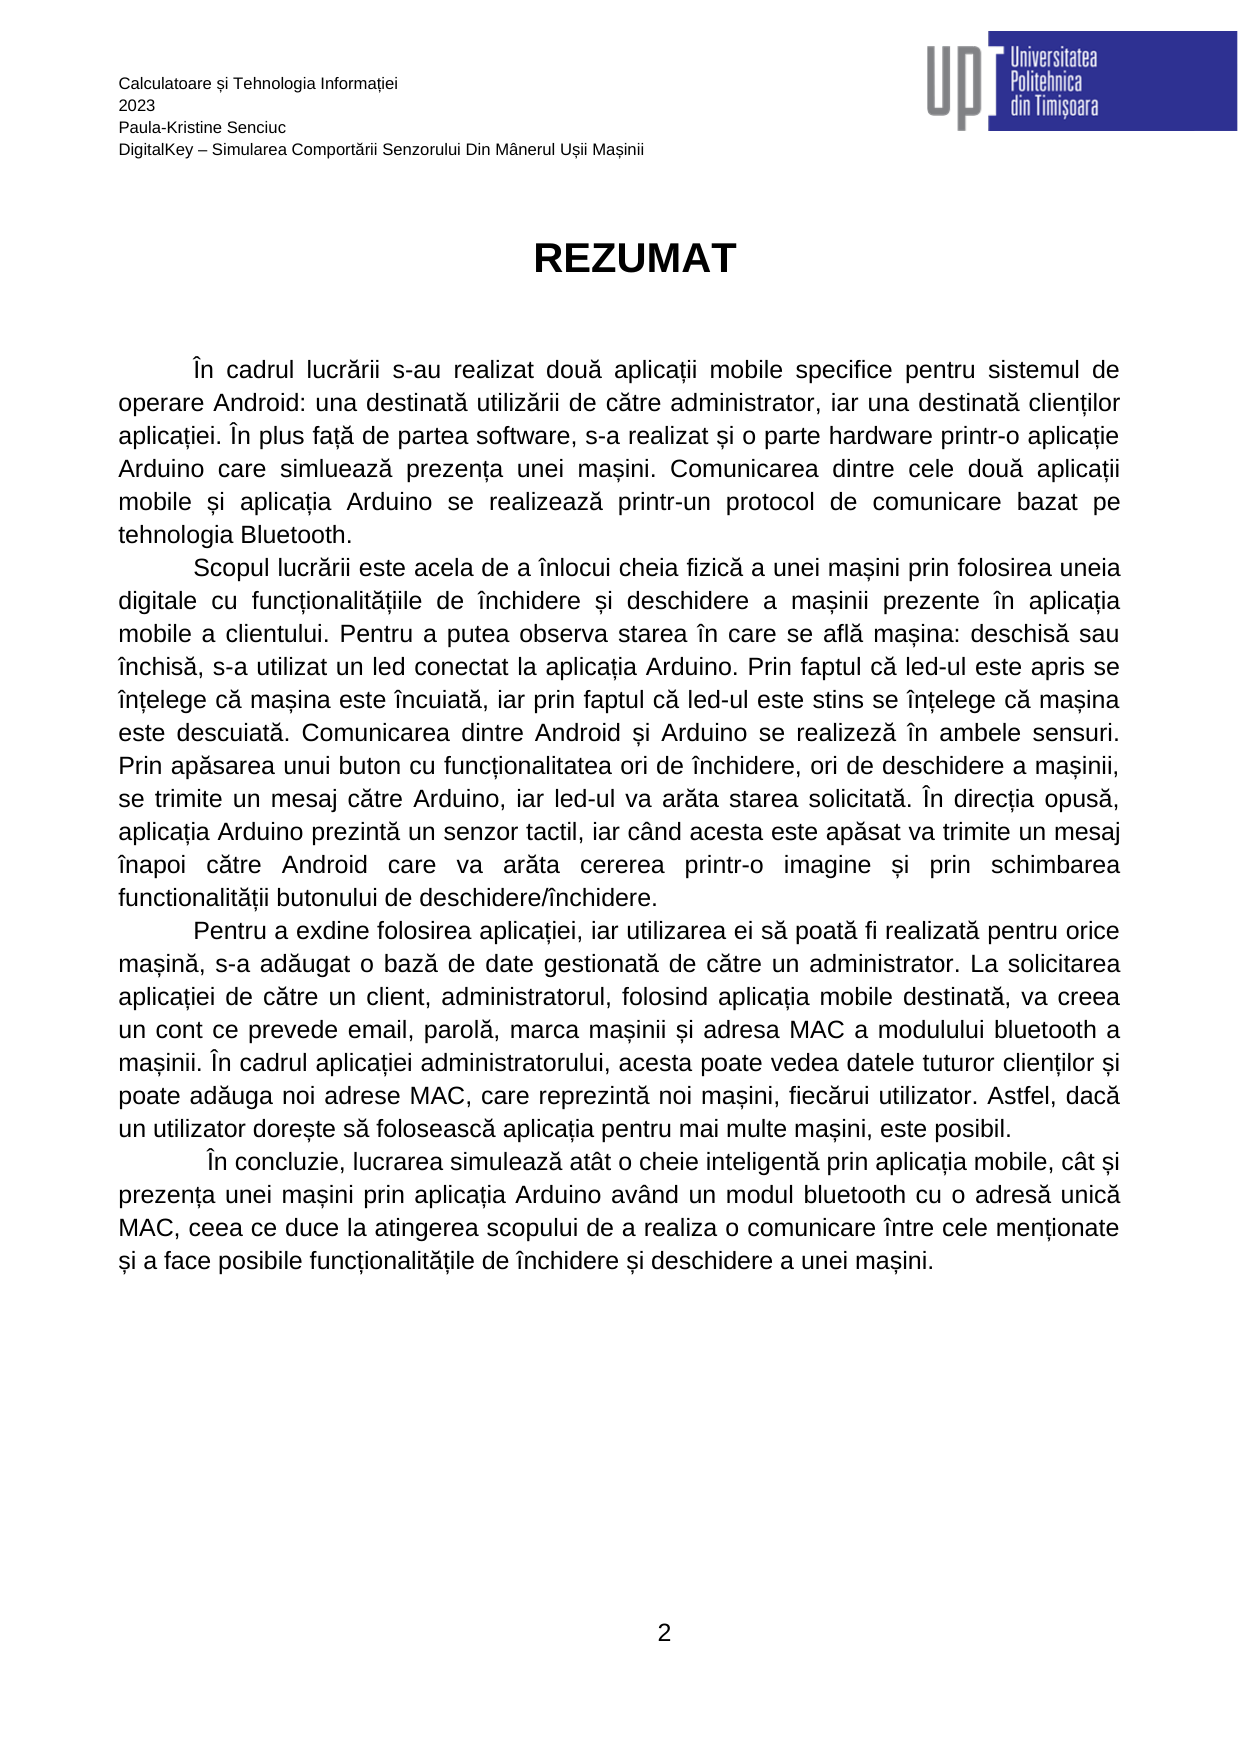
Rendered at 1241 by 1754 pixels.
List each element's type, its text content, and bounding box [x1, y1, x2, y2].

subtitle Pentru a exdine folosirea aplicației, iar utilizarea ei să poată fi realizată pentru orice mașină, s-a adăugat o bază de date gestionată de către un administrator. La solicitarea aplicației de către un client, administratorul, folosind aplicația mobile destinată, va creea un cont ce prevede email, parolă, marca mașinii și adresa MAC a modulului bluetooth a mașinii. În cadrul aplicației administratorului, acesta poate vedea datele tuturor clienților și poate adăuga noi adrese MAC, care reprezintă noi mașini, fiecărui utilizator. Astfel, dacă un utilizator dorește să folosească aplicația pentru mai multe mașini, este posibil. [118, 916, 1122, 1143]
text REZUMAT [0, 233, 1181, 281]
subtitle În cadrul lucrării s-au realizat două aplicații mobile specifice pentru sistemul de operare Android: una destinată utilizării de către administrator, iar una destinată clienților aplicației. În plus față de partea software, s-a realizat și o parte hardware printr-o aplicație Arduino care simluează prezența unei mașini. Comunicarea dintre cele două aplicații mobile și aplicația Arduino se realizează printr-un protocol de comunicare bazat pe tehnologia Bluetooth. [118, 355, 1122, 548]
subtitle Scopul lucrării este acela de a înlocui cheia fizică a unei mașini prin folosirea uneia digitale cu funcționalitățiile de închidere și deschidere a mașinii prezente în aplicația mobile a clientului. Pentru a putea observa starea în care se află mașina: deschisă sau închisă, s-a utilizat un led conectat la aplicația Arduino. Prin faptul că led-ul este apris se înțelege că mașina este încuiată, iar prin faptul că led-ul este stins se înțelege că mașina este descuiată. Comunicarea dintre Android și Arduino se realizeză în ambele sensuri. Prin apăsarea unui buton cu funcționalitatea ori de închidere, ori de deschidere a mașinii, se trimite un mesaj către Arduino, iar led-ul va arăta starea solicitată. În direcția opusă, aplicația Arduino prezintă un senzor tactil, iar când acesta este apăsat va trimite un mesaj înapoi către Android care va arăta cererea printr-o imagine și prin schimbarea functionalității butonului de deschidere/închidere. [118, 553, 1122, 912]
text În concluzie, lucrarea simulează atât o cheie inteligentă prin aplicația mobile, cât și prezența unei mașini prin aplicația Arduino având un modul bluetooth cu o adresă unică MAC, ceea ce duce la atingerea scopului de a realiza o comunicare între cele menționate și a face posibile funcționalitățile de închidere și deschidere a unei mașini. [118, 1147, 1122, 1275]
picture [927, 31, 1238, 131]
